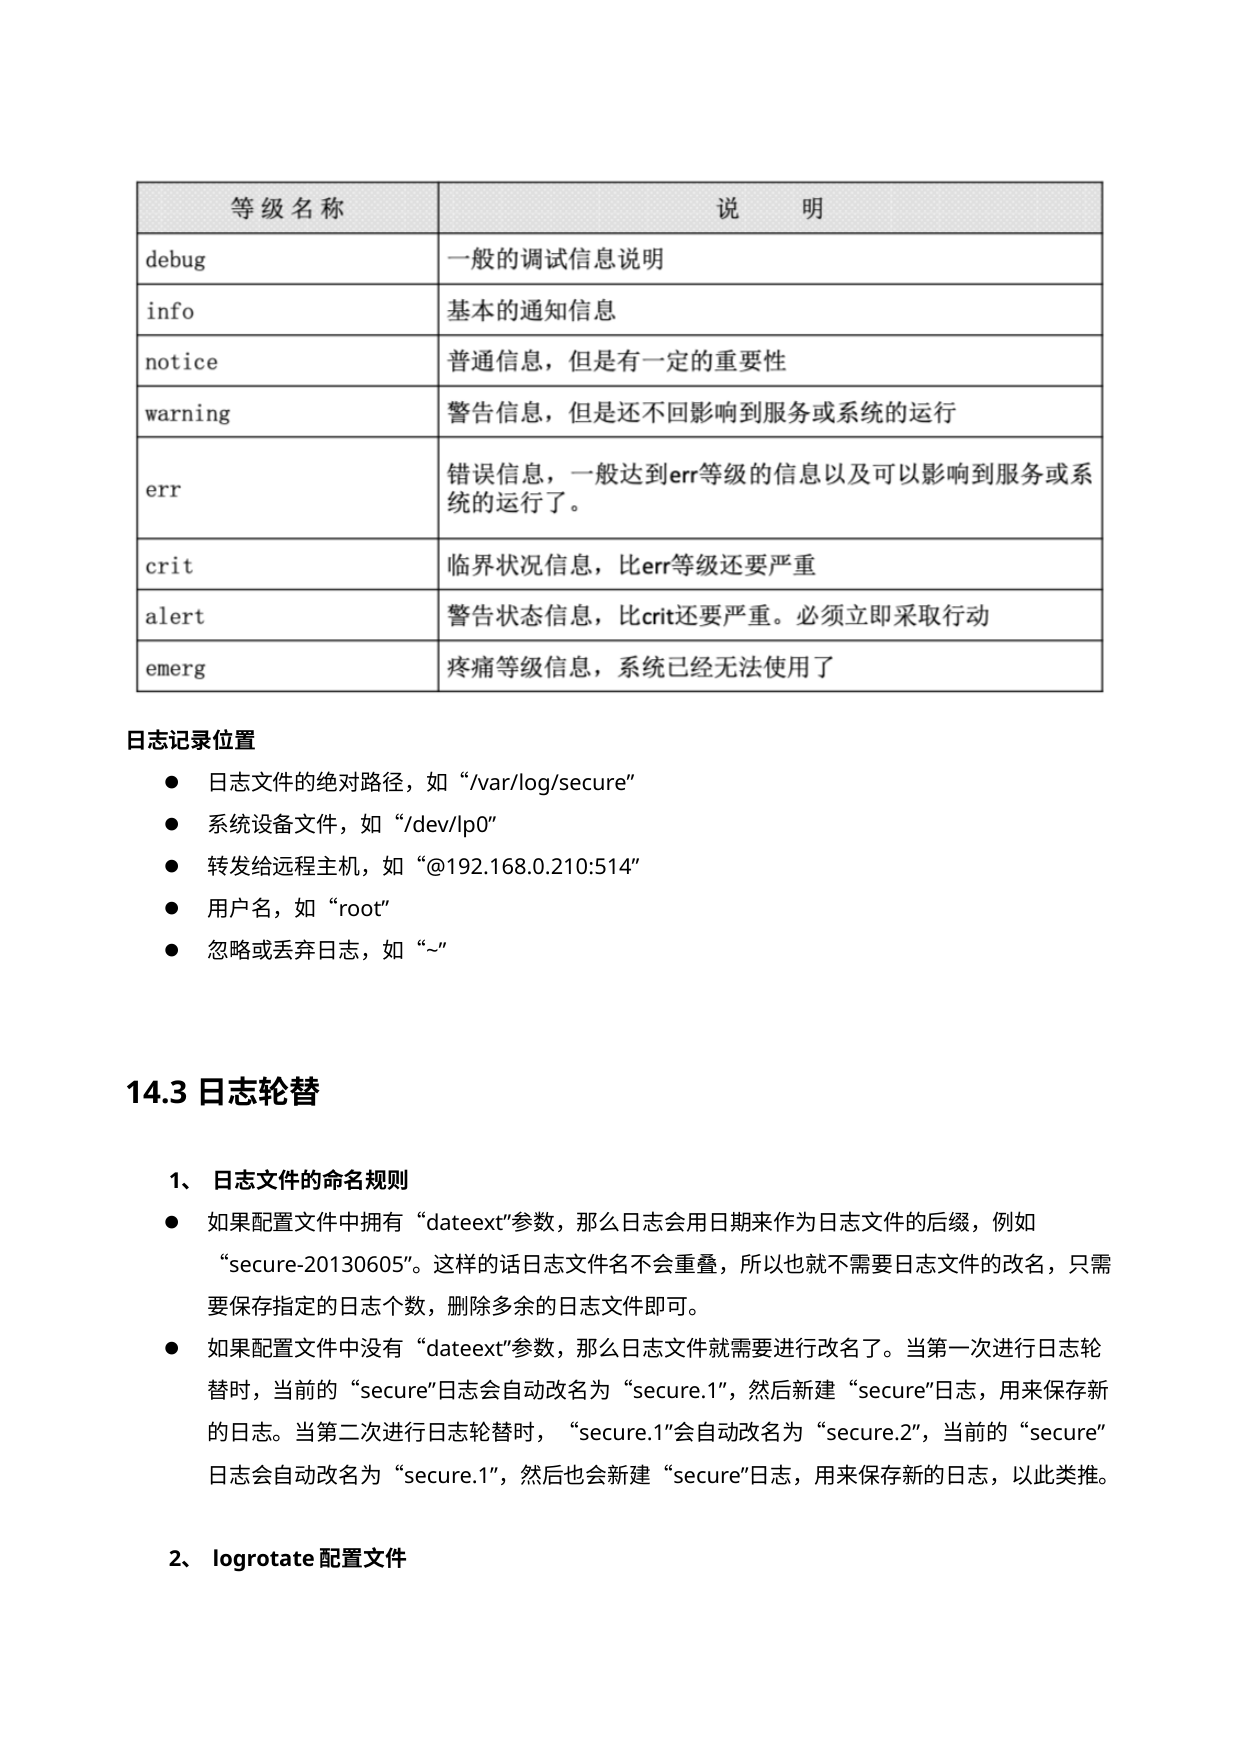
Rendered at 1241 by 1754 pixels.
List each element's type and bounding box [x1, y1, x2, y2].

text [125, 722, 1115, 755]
picture [125, 174, 1114, 703]
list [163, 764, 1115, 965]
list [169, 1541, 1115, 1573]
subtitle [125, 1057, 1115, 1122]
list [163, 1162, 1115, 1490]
